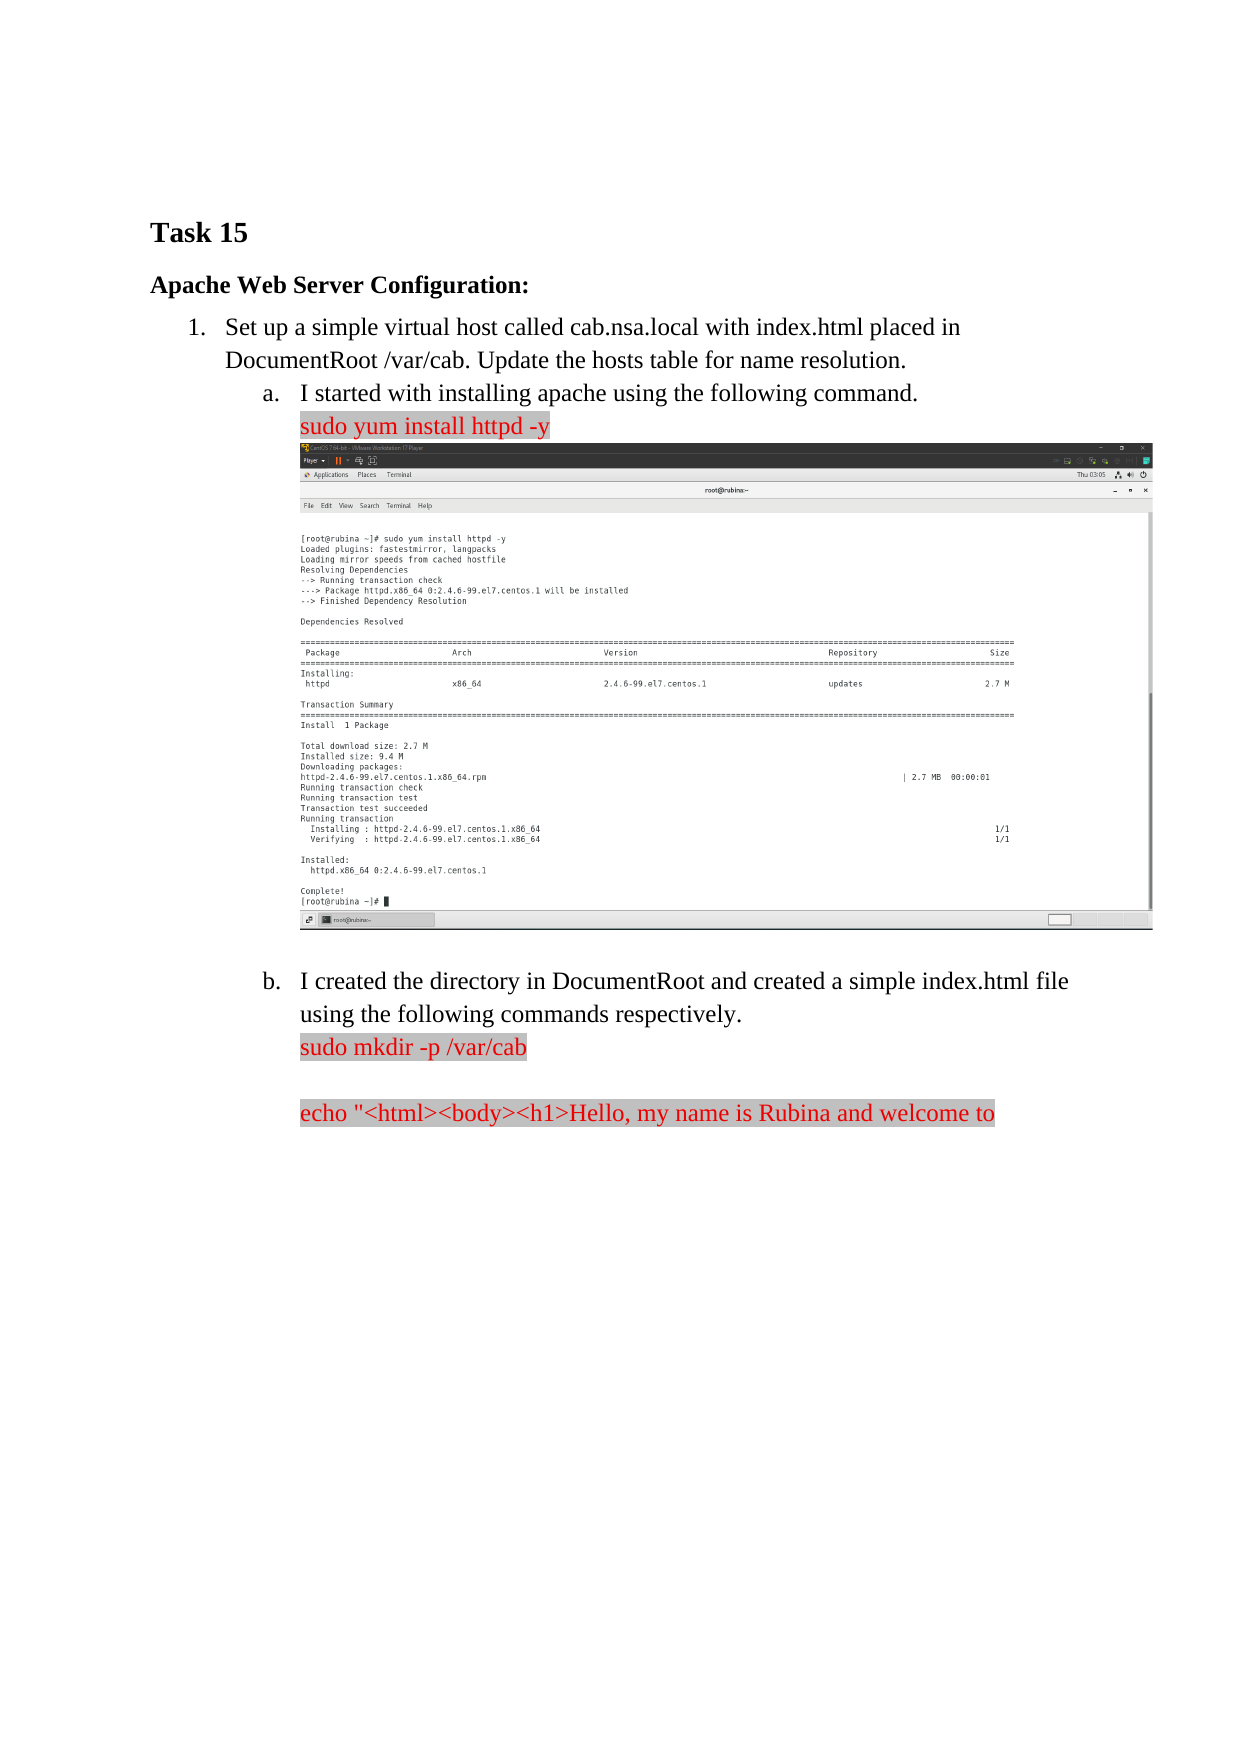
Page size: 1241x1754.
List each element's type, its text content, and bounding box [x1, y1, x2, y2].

text sudo mkdir -p /var/cab echo "<html><body><h1>Hello, my name is Rubina and welcome to cab.nsa.local</h1></body></html>" | sudo tee /var/cab/index.html [300, 1032, 1090, 1127]
list Set up a simple virtual host called cab.nsa.local with index.html placed in DocumentRoot /var/cab. Update the hosts table for name resolution. [187, 312, 1090, 373]
subtitle Apache Web Server Configuration: [150, 270, 1090, 299]
list I created the directory in DocumentRoot and created a simple index.html file using the following commands respectively. [262, 966, 1090, 1028]
subtitle Task 15 [150, 215, 1090, 249]
picture [300, 443, 1153, 930]
